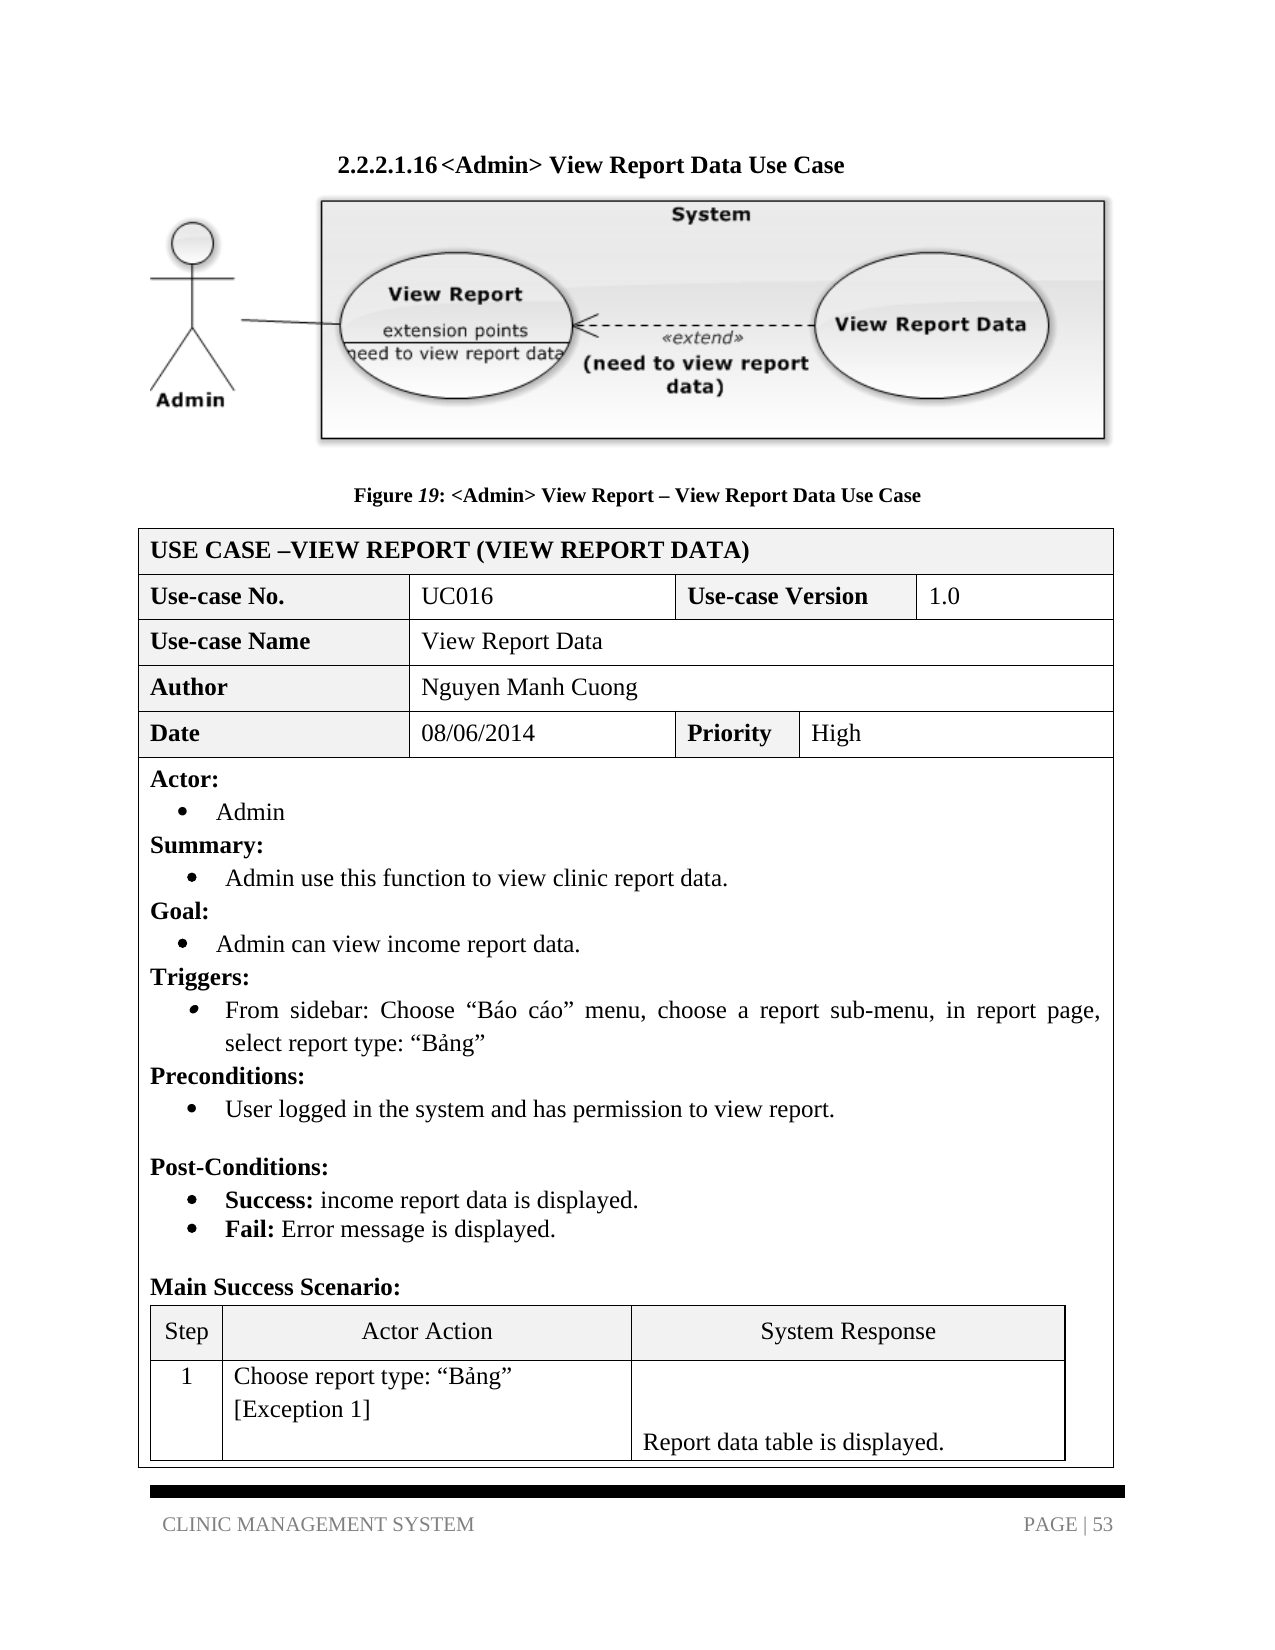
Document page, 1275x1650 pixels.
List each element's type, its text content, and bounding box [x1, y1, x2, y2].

table_cell High [800, 712, 1113, 757]
table_cell Use-case Version [676, 575, 916, 619]
table_cell Nguyen Manh Cuong [410, 666, 1113, 711]
table_cell Use-case Name [139, 620, 409, 665]
text Figure 19: <Admin> View Report – View Report Data Use Case [150, 483, 1125, 507]
subtitle <Admin> View Report Data Use Case [337, 150, 1125, 179]
table_cell 1.0 [917, 575, 1113, 619]
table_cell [139, 758, 1113, 1467]
table_cell Use-case No. [139, 575, 409, 619]
table_cell UC016 [410, 575, 675, 619]
picture [150, 183, 1118, 458]
table_cell Author [139, 666, 409, 711]
table_cell 08/06/2014 [410, 712, 675, 757]
table_cell Date [139, 712, 409, 757]
table_cell Priority [676, 712, 799, 757]
table_cell View Report Data [410, 620, 1113, 665]
table_header USE CASE –VIEW REPORT (VIEW REPORT DATA) [139, 529, 1113, 574]
